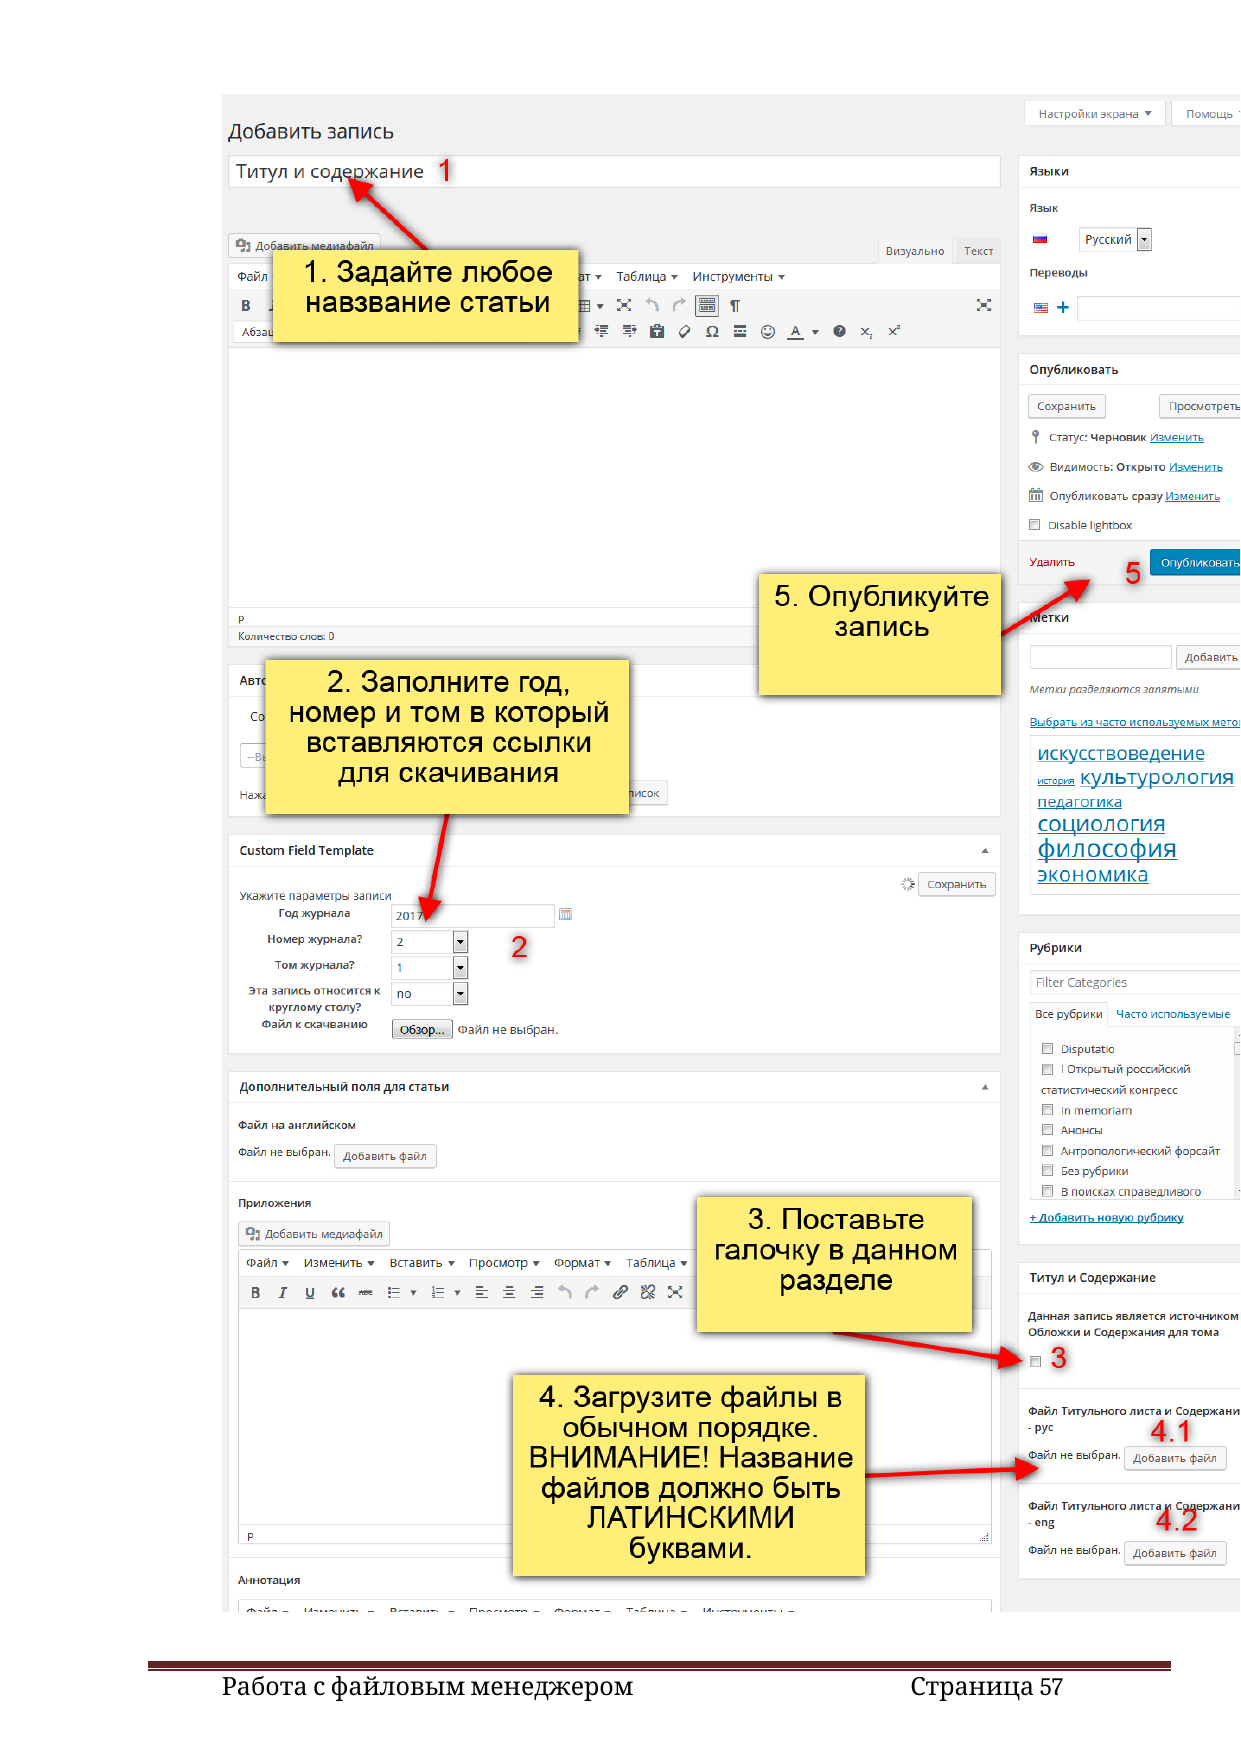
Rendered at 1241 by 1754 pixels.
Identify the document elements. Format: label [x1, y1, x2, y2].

picture [1197, 561, 1205, 566]
picture [221, 94, 1241, 1612]
